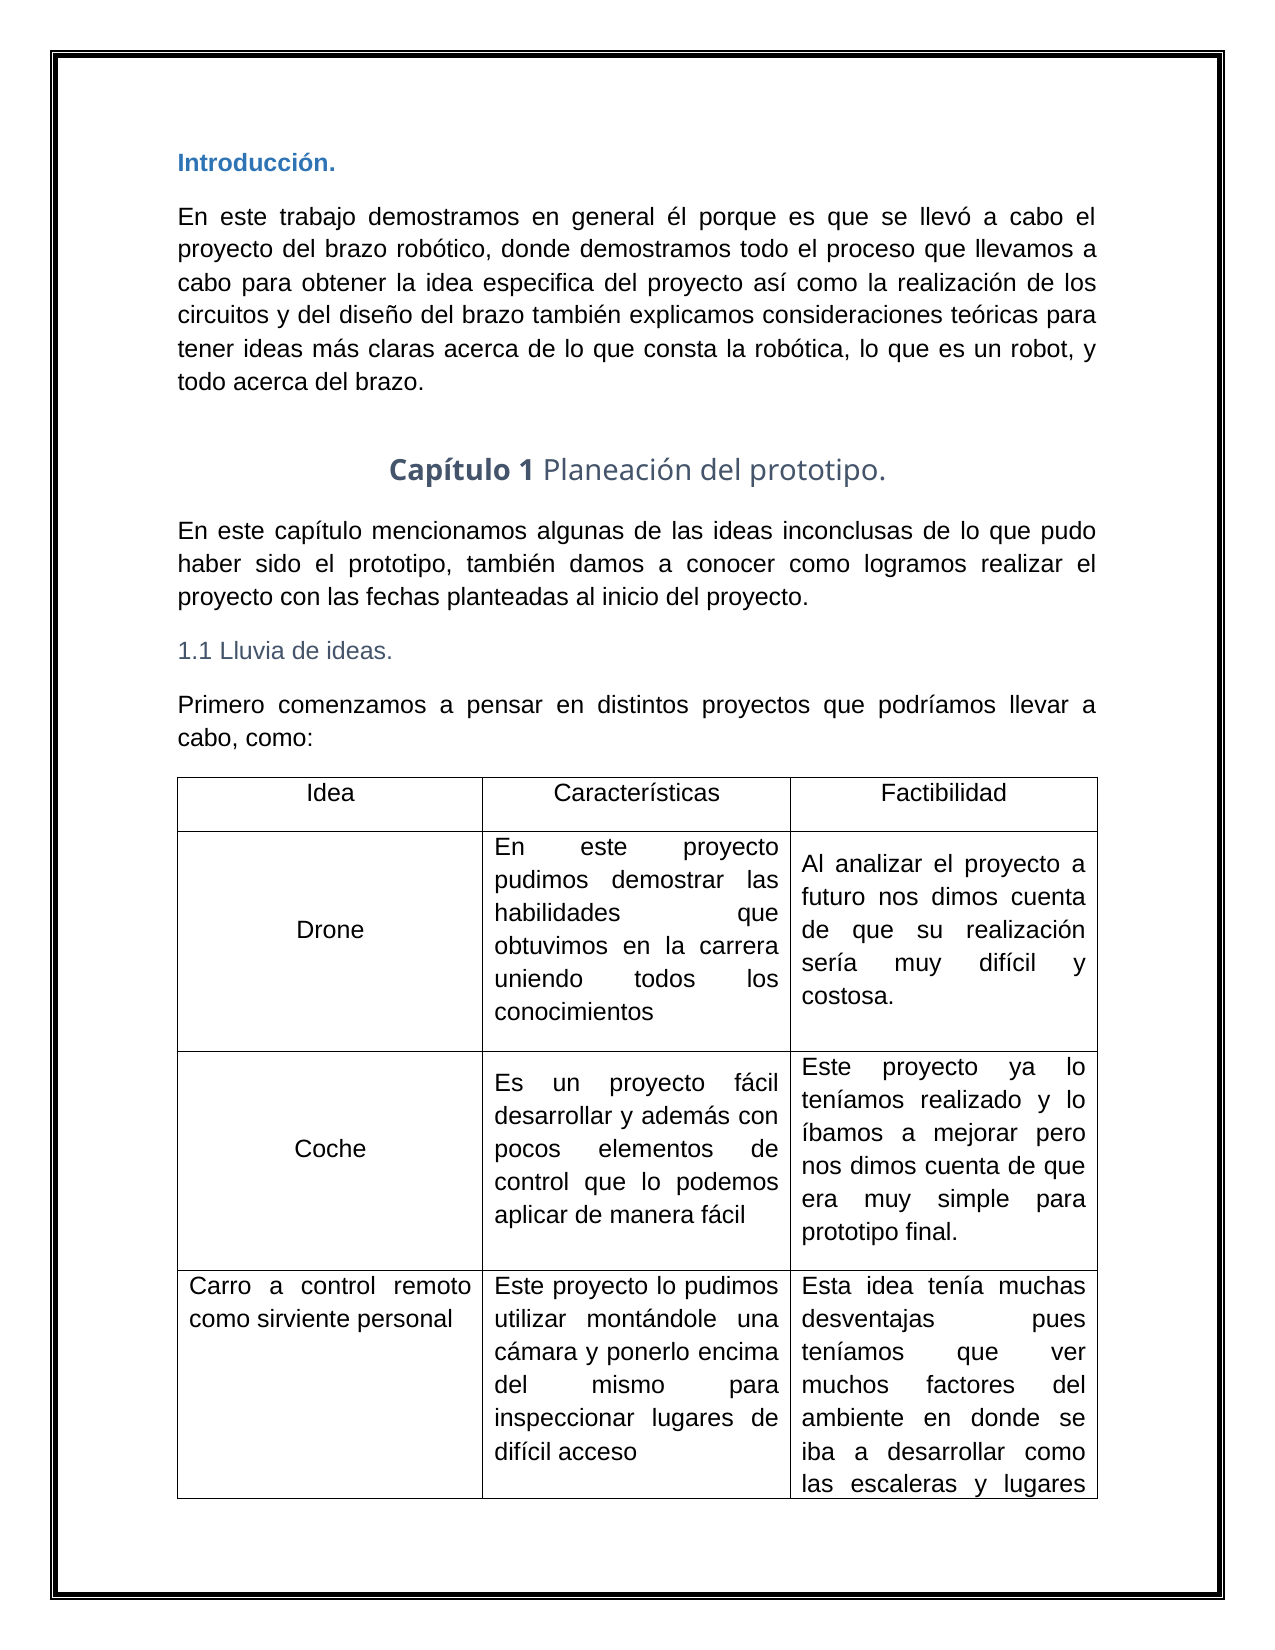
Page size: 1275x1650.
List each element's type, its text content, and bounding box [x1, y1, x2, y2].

table_header Factibilidad [791, 778, 1097, 831]
text Primero comenzamos a pensar en distintos proyectos que podríamos llevar a cabo, como: [177, 690, 1098, 752]
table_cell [178, 1271, 482, 1498]
text En este trabajo demostramos en general él porque es que se llevó a cabo el proyecto del brazo robótico, donde demostramos todo el proceso que llevamos a cabo para obtener la idea especifica del proyecto así como la realización de los circuitos y del diseño del brazo también explicamos consideraciones teóricas para tener ideas más claras acerca de lo que consta la robótica, lo que es un robot, y todo acerca del brazo. [177, 201, 1098, 395]
text En este capítulo mencionamos algunas de las ideas inconclusas de lo que pudo haber sido el prototipo, también damos a conocer como logramos realizar el proyecto con las fechas planteadas al inicio del proyecto. [177, 516, 1098, 611]
table_cell Drone [178, 832, 482, 1051]
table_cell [791, 1271, 1097, 1498]
table_header Idea [178, 778, 482, 831]
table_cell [483, 1271, 790, 1498]
subtitle Introducción. [177, 148, 1098, 176]
table_header Características [483, 778, 790, 831]
table_cell Al analizar el proyecto a futuro nos dimos cuenta de que su realización sería muy difícil y costosa. [791, 832, 1097, 1051]
table_cell Es un proyecto fácil desarrollar y además con pocos elementos de control que lo podemos aplicar de manera fácil [483, 1052, 790, 1270]
subtitle Lluvia de ideas. [177, 636, 1098, 665]
table_cell Este proyecto ya lo teníamos realizado y lo íbamos a mejorar pero nos dimos cuenta de que era muy simple para prototipo final. [791, 1052, 1097, 1270]
table_cell Coche [178, 1052, 482, 1270]
table_cell En este proyecto pudimos demostrar las habilidades que obtuvimos en la carrera uniendo todos los conocimientos [483, 832, 790, 1051]
subtitle Capítulo 1 Planeación del prototipo. [177, 449, 1098, 489]
